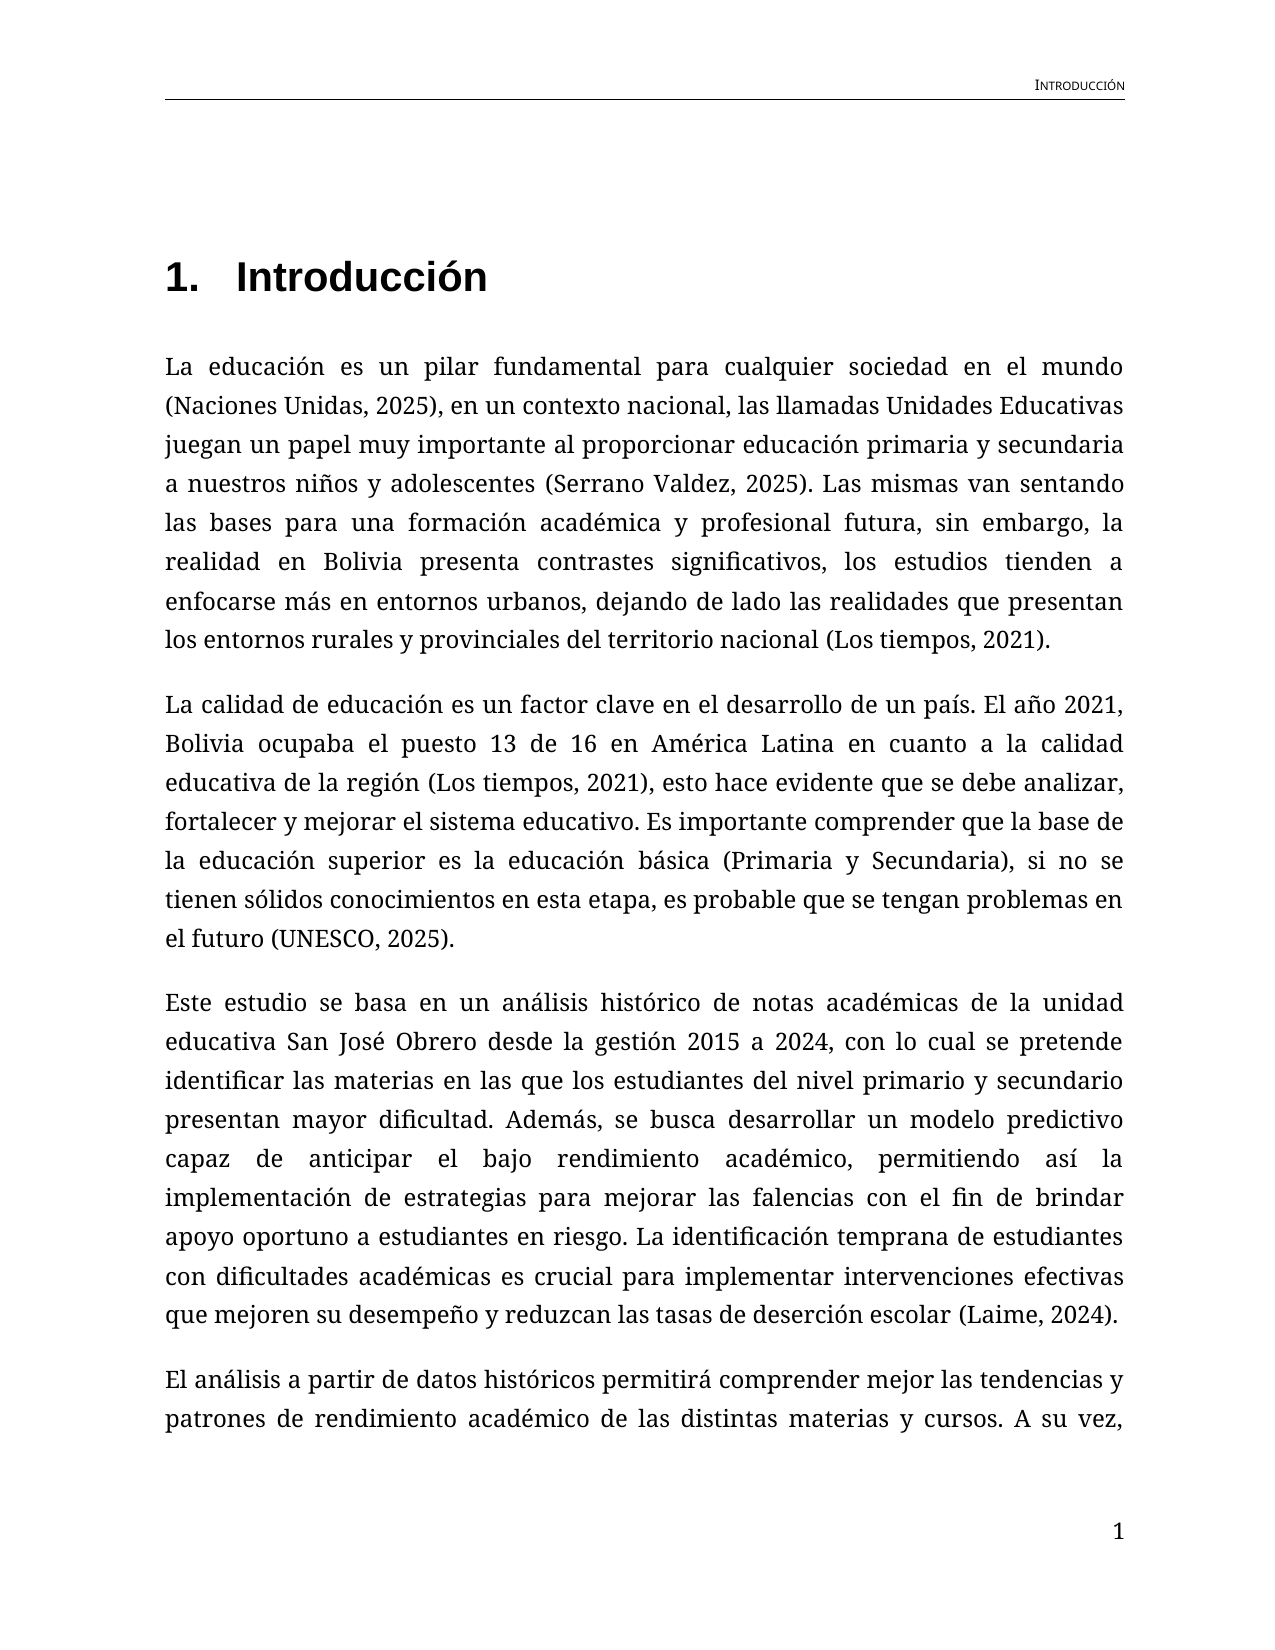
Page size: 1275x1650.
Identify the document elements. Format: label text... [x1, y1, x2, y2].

text Este estudio se basa en un análisis histórico de notas académicas de la unidad educativa San José Obrero desde la gestión 2015 a 2024, con lo cual se pretende identificar las materias en las que los estudiantes del nivel primario y secundario presentan mayor dificultad. Además, se busca desarrollar un modelo predictivo capaz de anticipar el bajo rendimiento académico, permitiendo así la implementación de estrategias para mejorar las falencias con el fin de brindar apoyo oportuno a estudiantes en riesgo. La identificación temprana de estudiantes con dificultades académicas es crucial para implementar intervenciones efectivas que mejoren su desempeño y reduzcan las tasas de deserción escolar . [165, 986, 1125, 1331]
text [165, 1362, 1125, 1434]
text La educación es un pilar fundamental para cualquier sociedad en el mundo , en un contexto nacional, las llamadas Unidades Educativas juegan un papel muy importante al proporcionar educación primaria y secundaria a nuestros niños y adolescentes . Las mismas van sentando las bases para una formación académica y profesional futura, sin embargo, la realidad en Bolivia presenta contrastes significativos, los estudios tienden a enfocarse más en entornos urbanos, dejando de lado las realidades que presentan los entornos rurales y provinciales del territorio nacional . [165, 350, 1125, 656]
subtitle Introducción [165, 252, 1125, 300]
text La calidad de educación es un factor clave en el desarrollo de un país. El año 2021, Bolivia ocupaba el puesto 13 de 16 en América Latina en cuanto a la calidad educativa de la región , esto hace evidente que se debe analizar, fortalecer y mejorar el sistema educativo. Es importante comprender que la base de la educación superior es la educación básica (Primaria y Secundaria), si no se tienen sólidos conocimientos en esta etapa, es probable que se tengan problemas en el futuro . [165, 687, 1125, 954]
